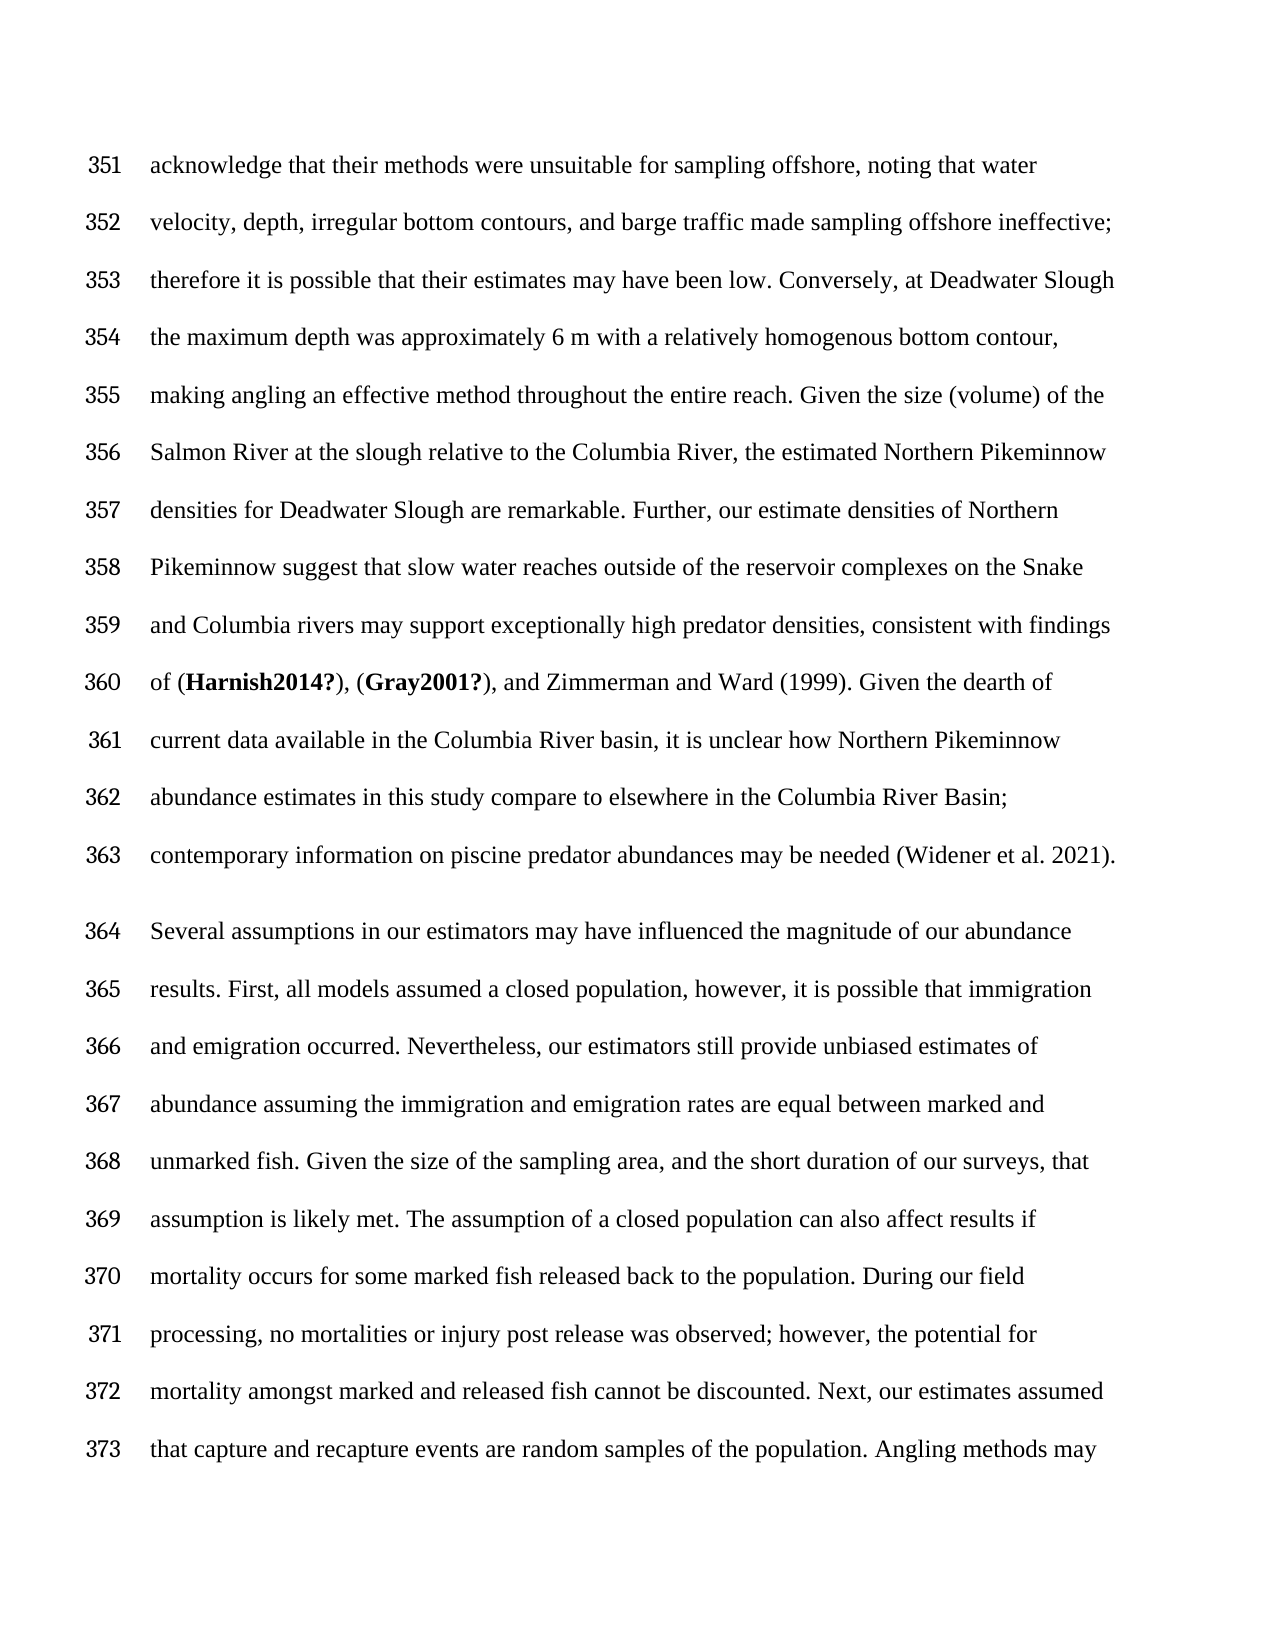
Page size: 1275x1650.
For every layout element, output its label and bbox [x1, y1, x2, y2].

text [150, 916, 1125, 1462]
text [150, 150, 1125, 869]
